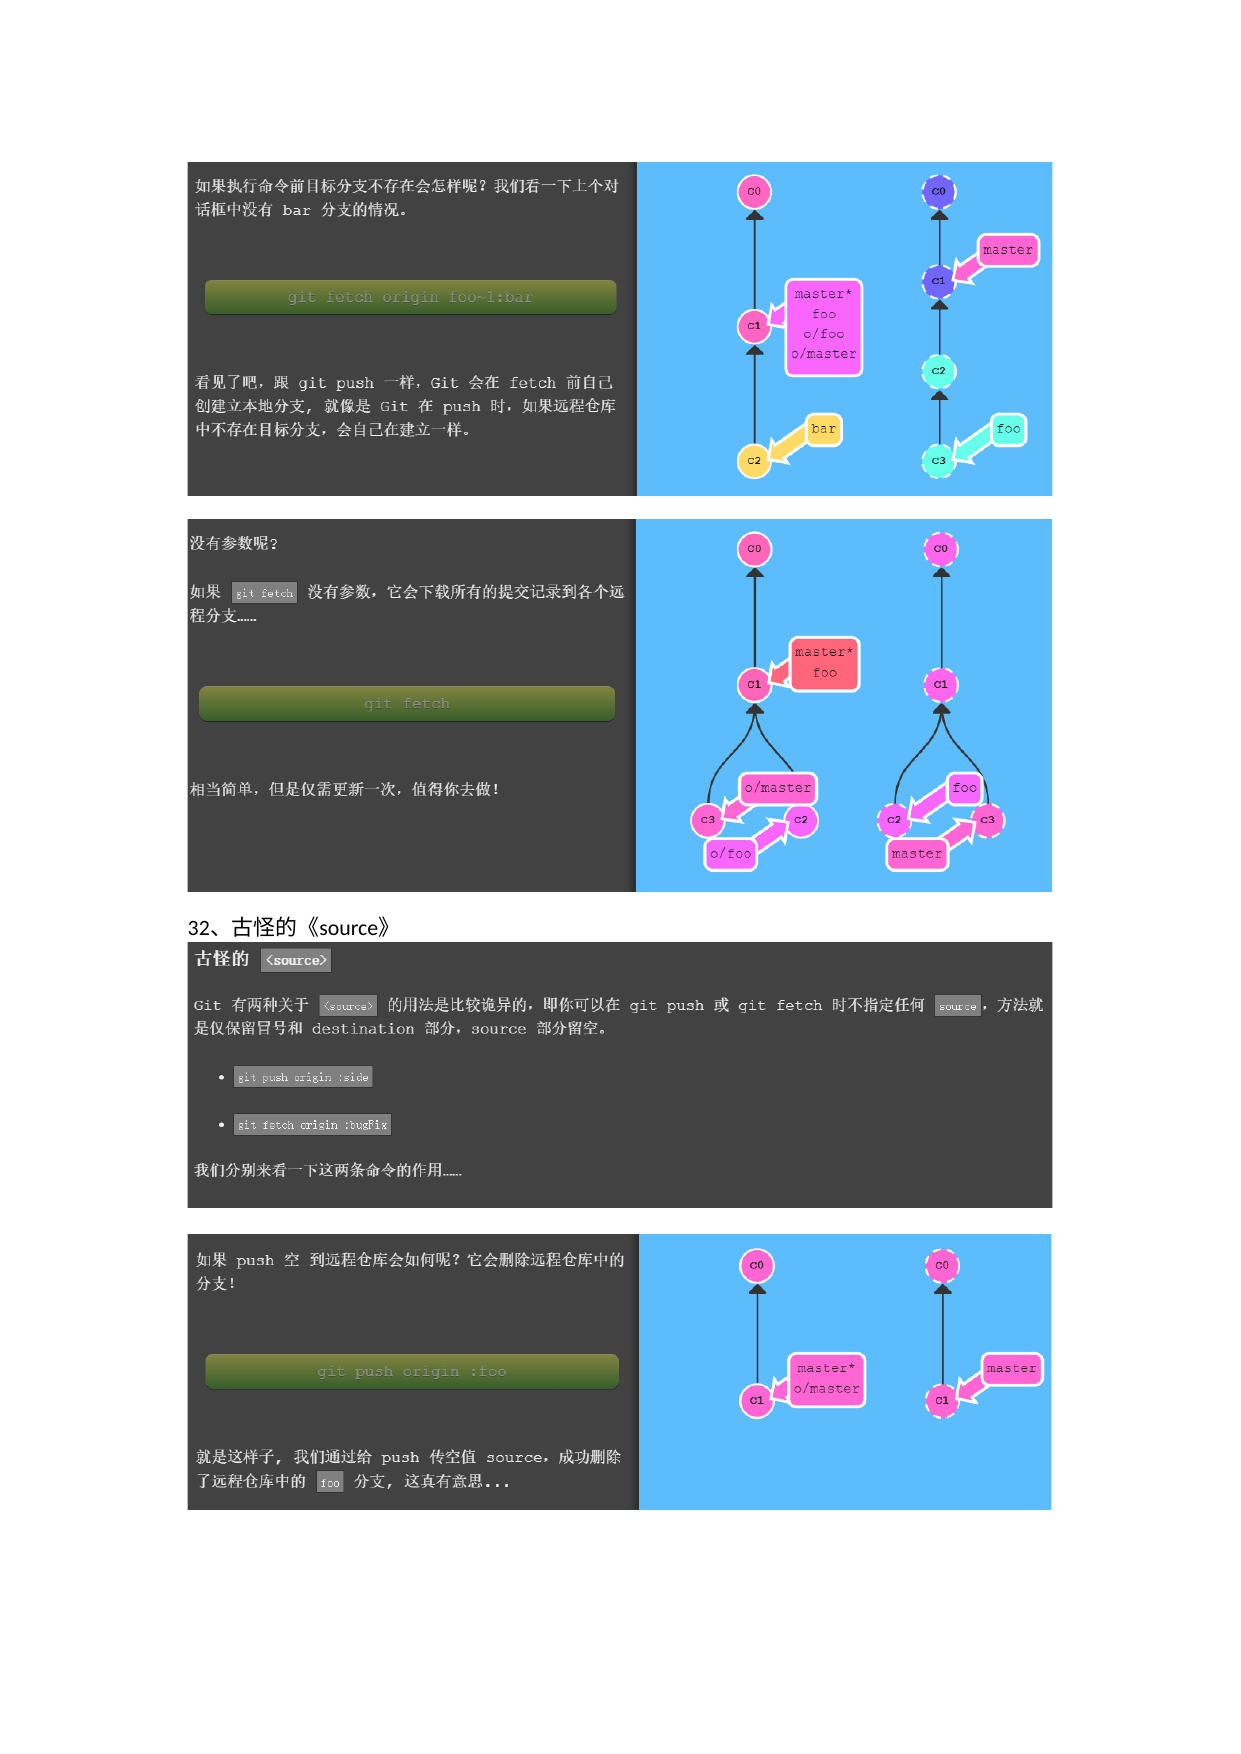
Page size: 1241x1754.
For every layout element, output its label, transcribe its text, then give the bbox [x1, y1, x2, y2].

picture [187, 1234, 1052, 1510]
picture [187, 942, 1053, 1208]
list 古怪的《source》 [187, 909, 1053, 942]
picture [187, 162, 1053, 496]
picture [187, 519, 1053, 892]
